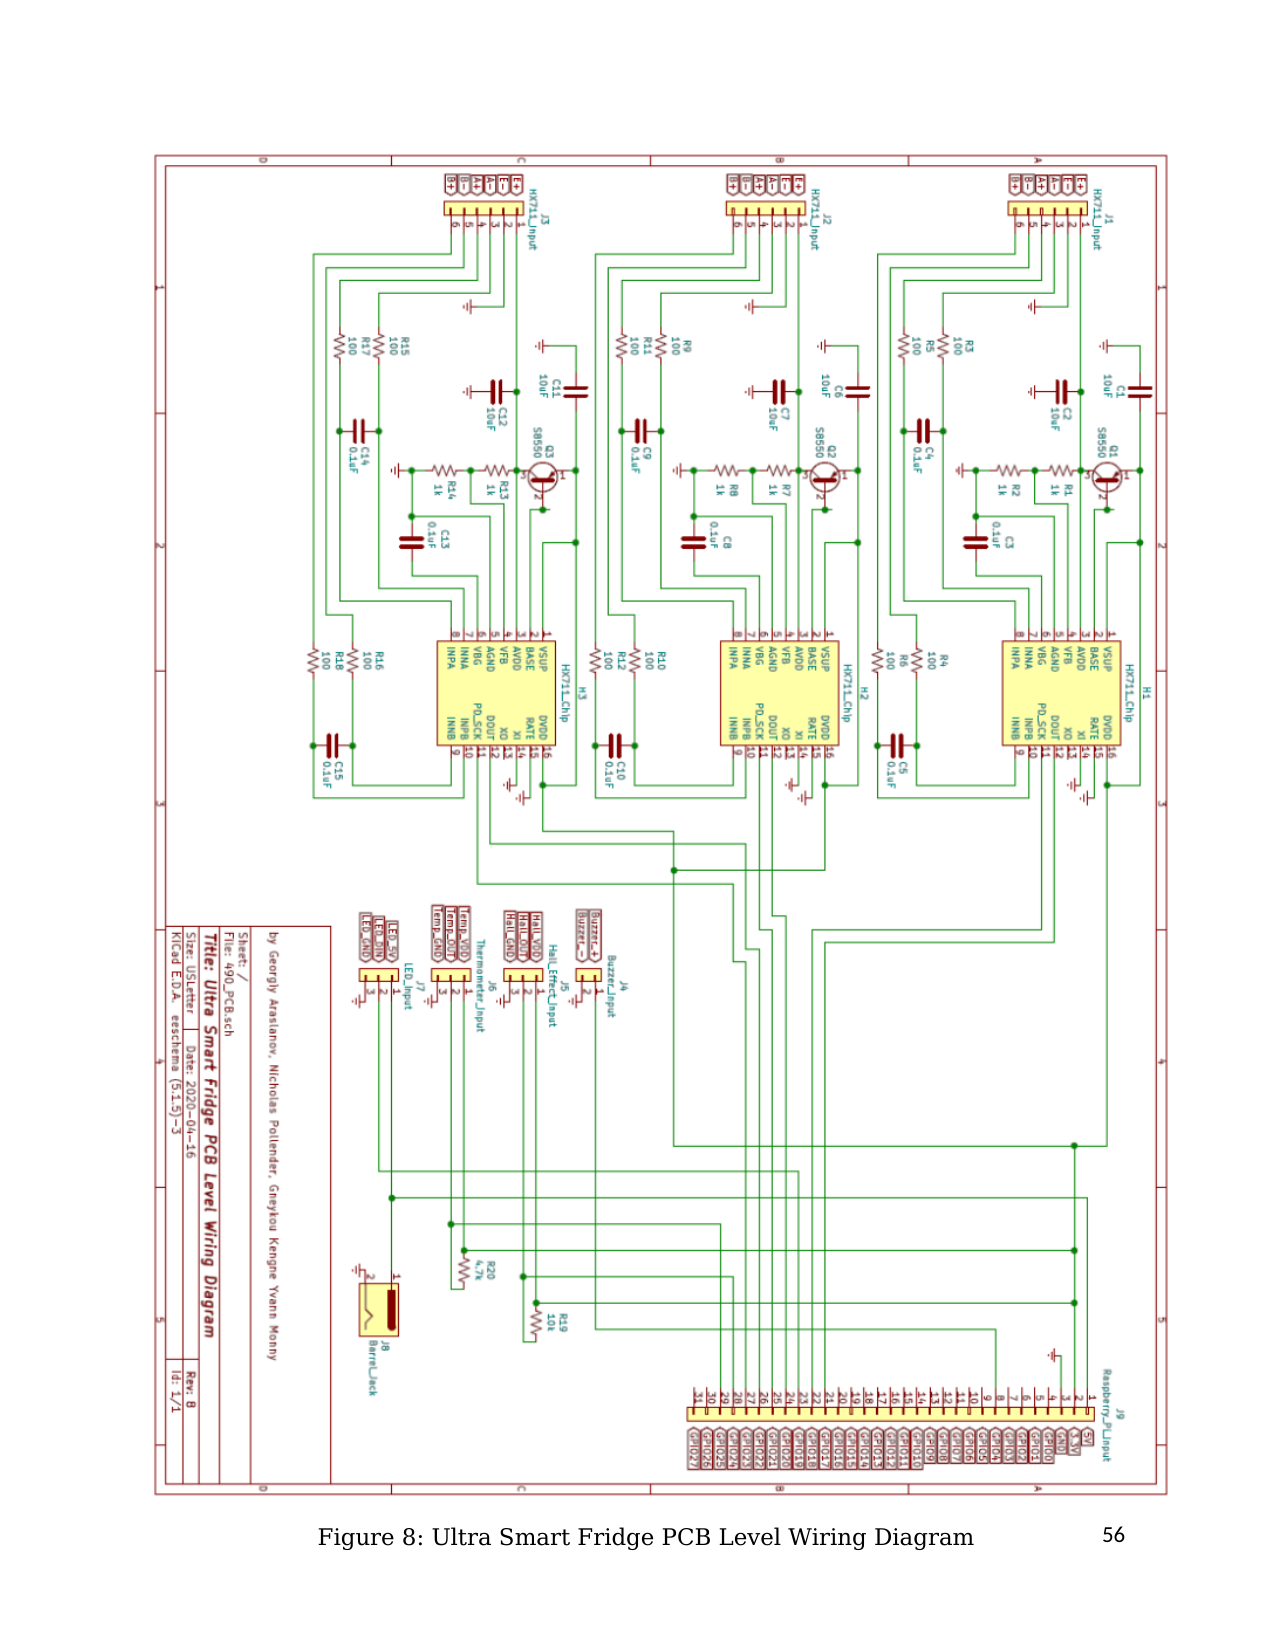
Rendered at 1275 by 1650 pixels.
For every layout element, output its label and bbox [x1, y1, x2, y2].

picture [154, 152, 1170, 1495]
